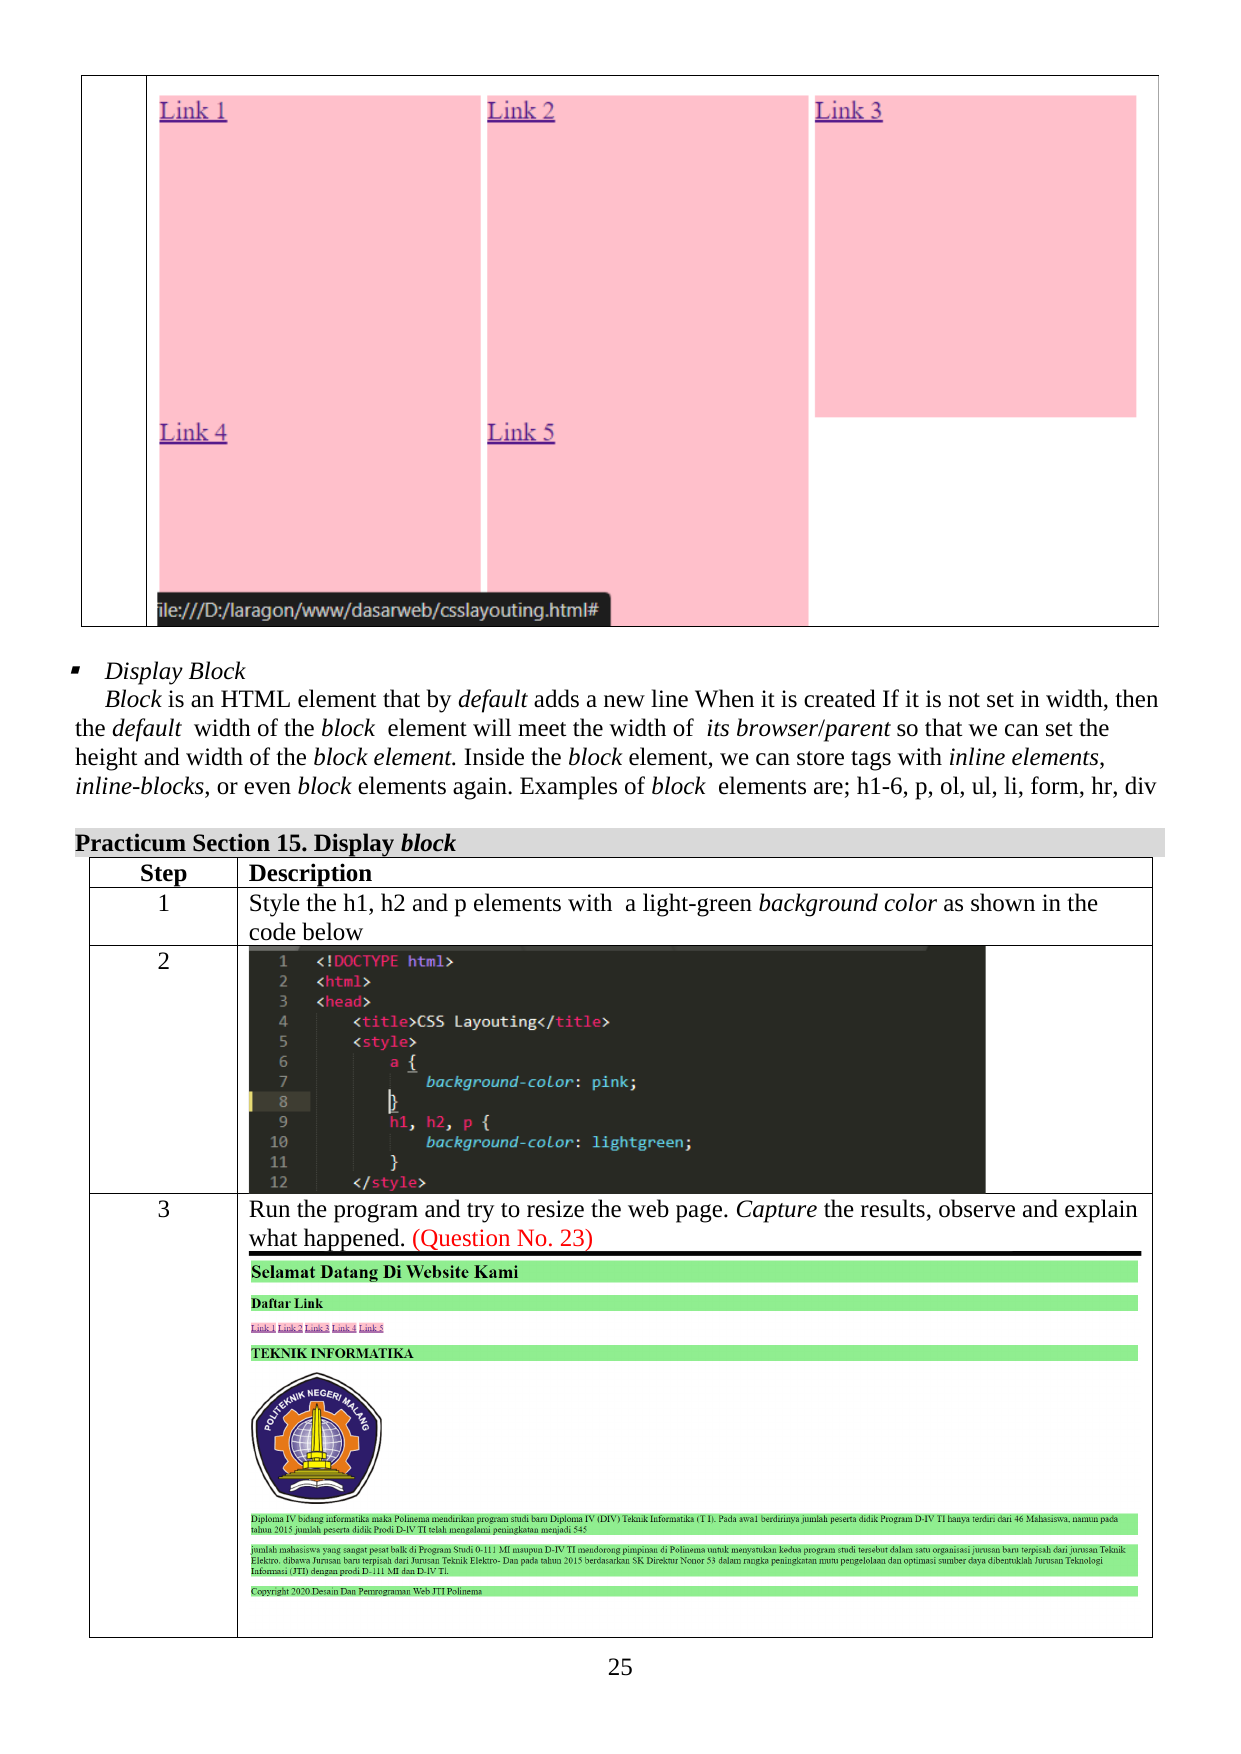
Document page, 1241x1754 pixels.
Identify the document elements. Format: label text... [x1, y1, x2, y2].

table_cell 2 [90, 946, 237, 1193]
picture [157, 76, 1159, 626]
table_header Description [238, 858, 1152, 887]
picture [248, 1251, 1142, 1637]
picture [248, 946, 986, 1194]
list Display Block [67, 656, 1165, 684]
table_cell [986, 946, 1152, 1193]
table_cell 3 [90, 1194, 237, 1637]
table_cell Style the h1, h2 and p elements with a light-green background color as shown in the code below [238, 888, 1152, 945]
text Block is an HTML element that by default adds a new line When it is created If it is not set in width, then the default width of the block element will meet the width of its browser/parent so that we can set the height and width of the block element. Inside the block element, we can store tags with inline elements, inline-blocks, or even block elements again. Examples of block elements are; h1-6, p, ol, ul, li, form, hr, div [75, 684, 1165, 799]
text Practicum Section 15. Display block [75, 828, 1165, 857]
table_cell 1 [90, 888, 237, 945]
table_header Step [90, 858, 237, 887]
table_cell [238, 1194, 1152, 1637]
table_cell [238, 946, 248, 1193]
table_cell 3 [82, 76, 146, 626]
